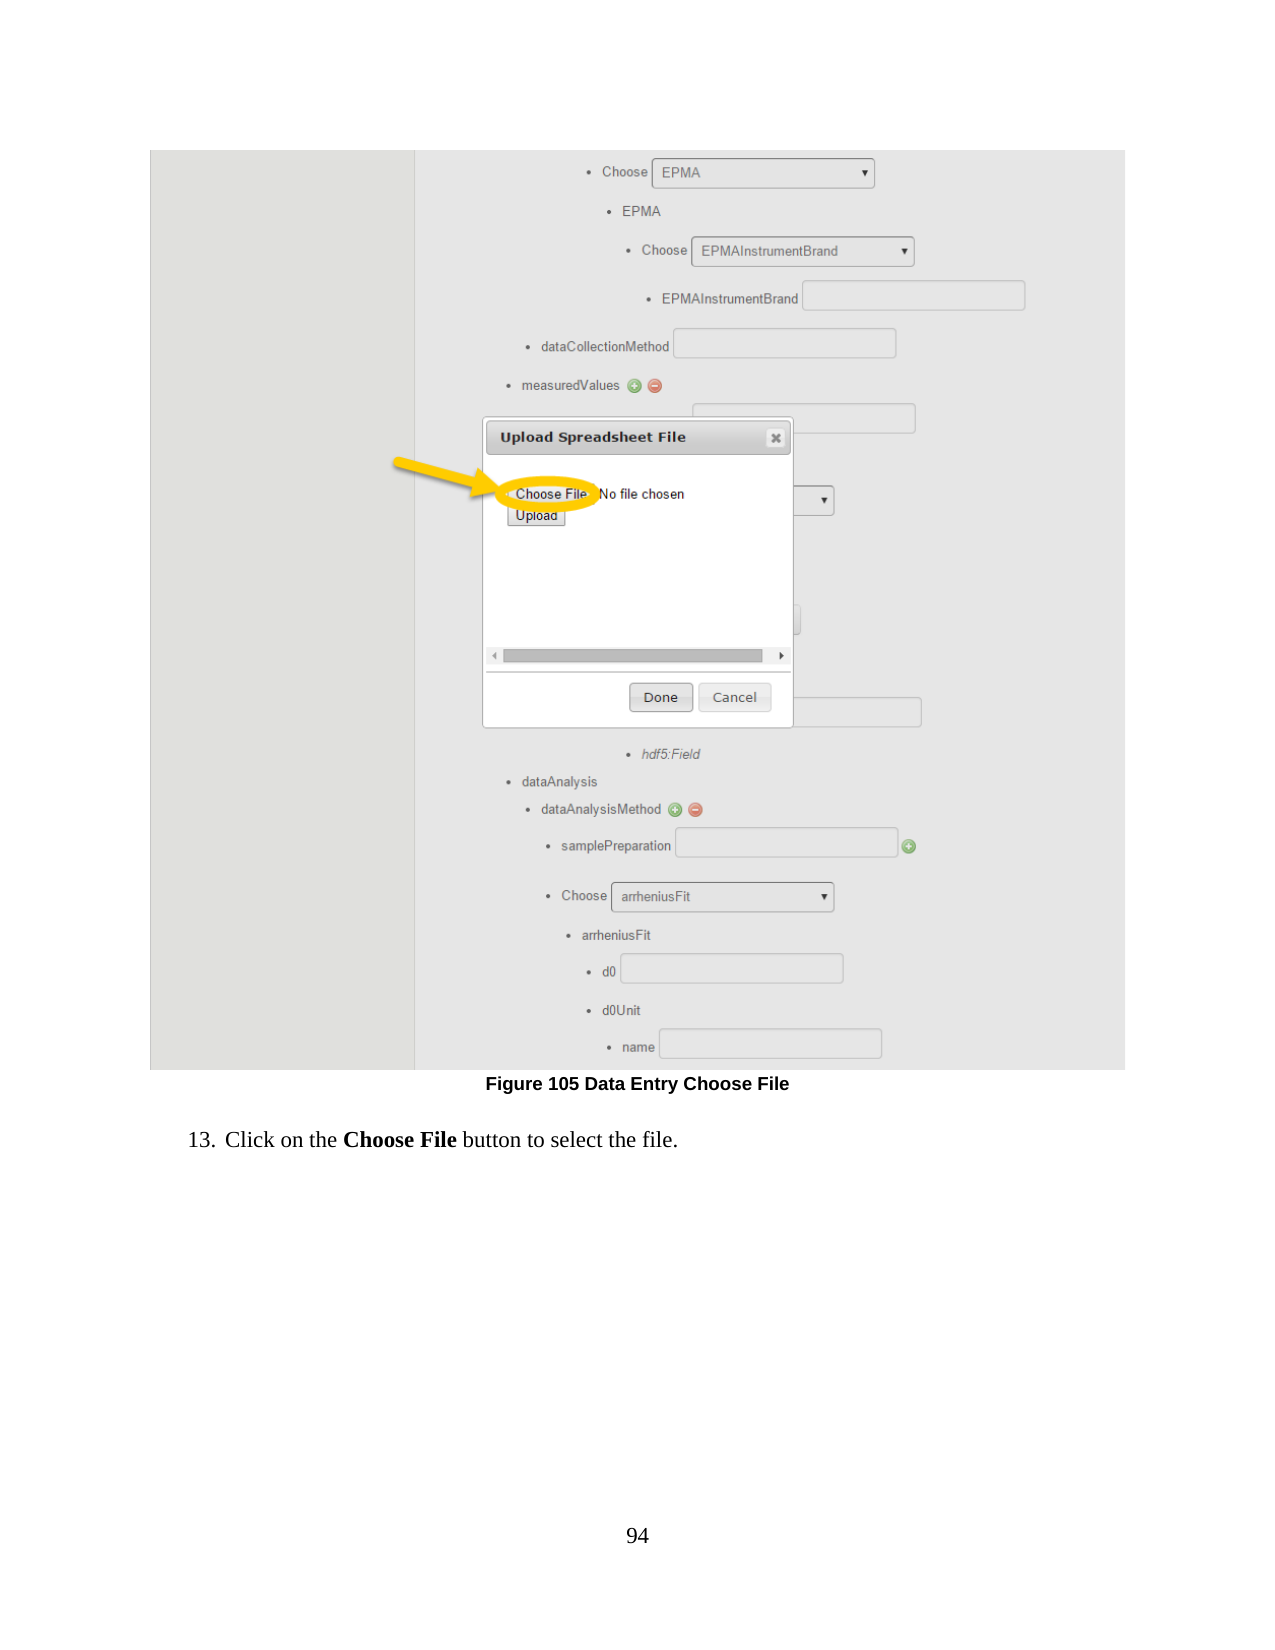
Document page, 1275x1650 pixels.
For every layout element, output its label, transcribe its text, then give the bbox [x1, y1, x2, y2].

list Click on the Choose File button to select the file. [187, 1126, 1125, 1153]
picture [150, 150, 1125, 1070]
